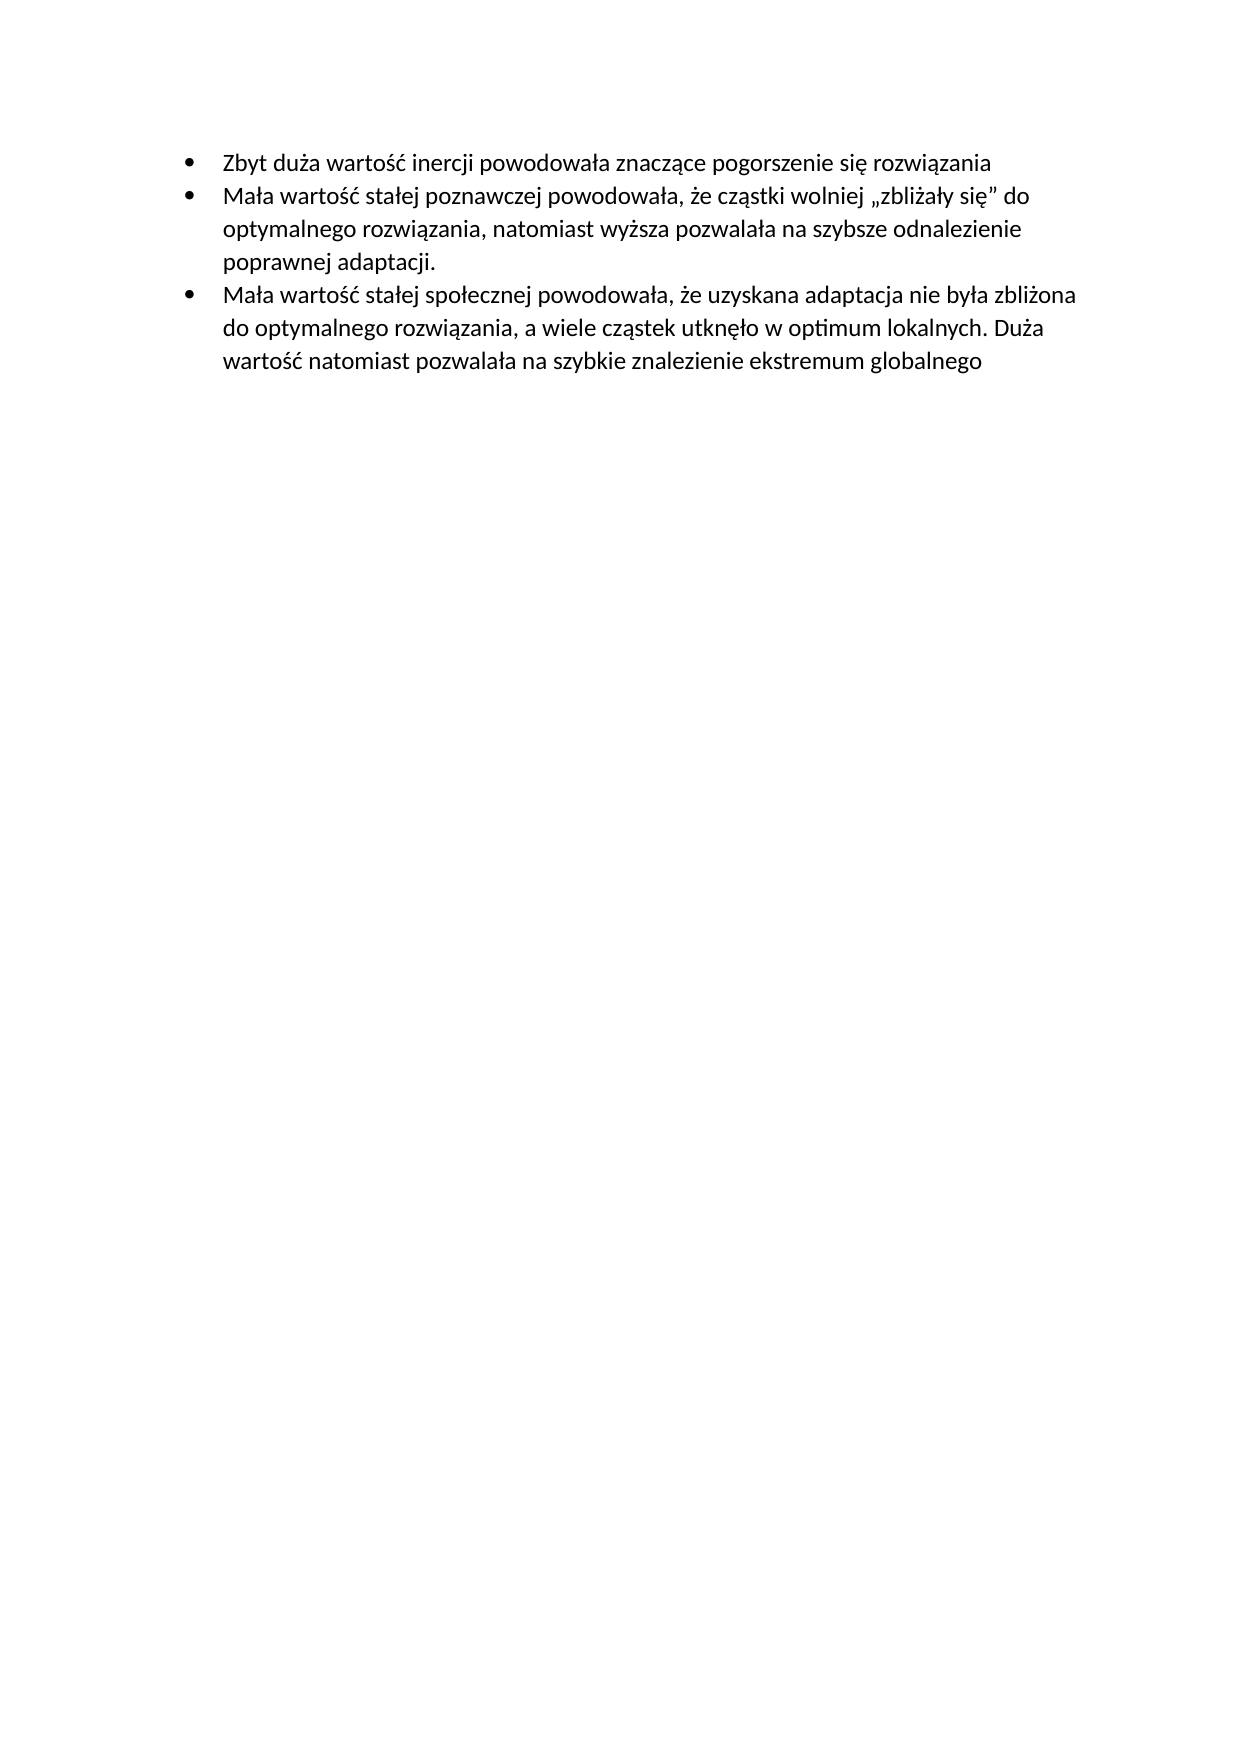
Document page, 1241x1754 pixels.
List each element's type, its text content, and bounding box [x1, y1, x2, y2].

list Mała wartość stałej społecznej powodowała, że uzyskana adaptacja nie była zbliżona do optymalnego rozwiązania, a wiele cząstek utknęło w optimum lokalnych. Duża wartość natomiast pozwalała na szybkie znalezienie ekstremum globalnego [185, 279, 1093, 376]
list Zbyt duża wartość inercji powodowała znaczące pogorszenie się rozwiązania [185, 148, 1093, 178]
list Mała wartość stałej poznawczej powodowała, że cząstki wolniej „zbliżały się” do optymalnego rozwiązania, natomiast wyższa pozwalała na szybsze odnalezienie poprawnej adaptacji. [185, 181, 1093, 277]
